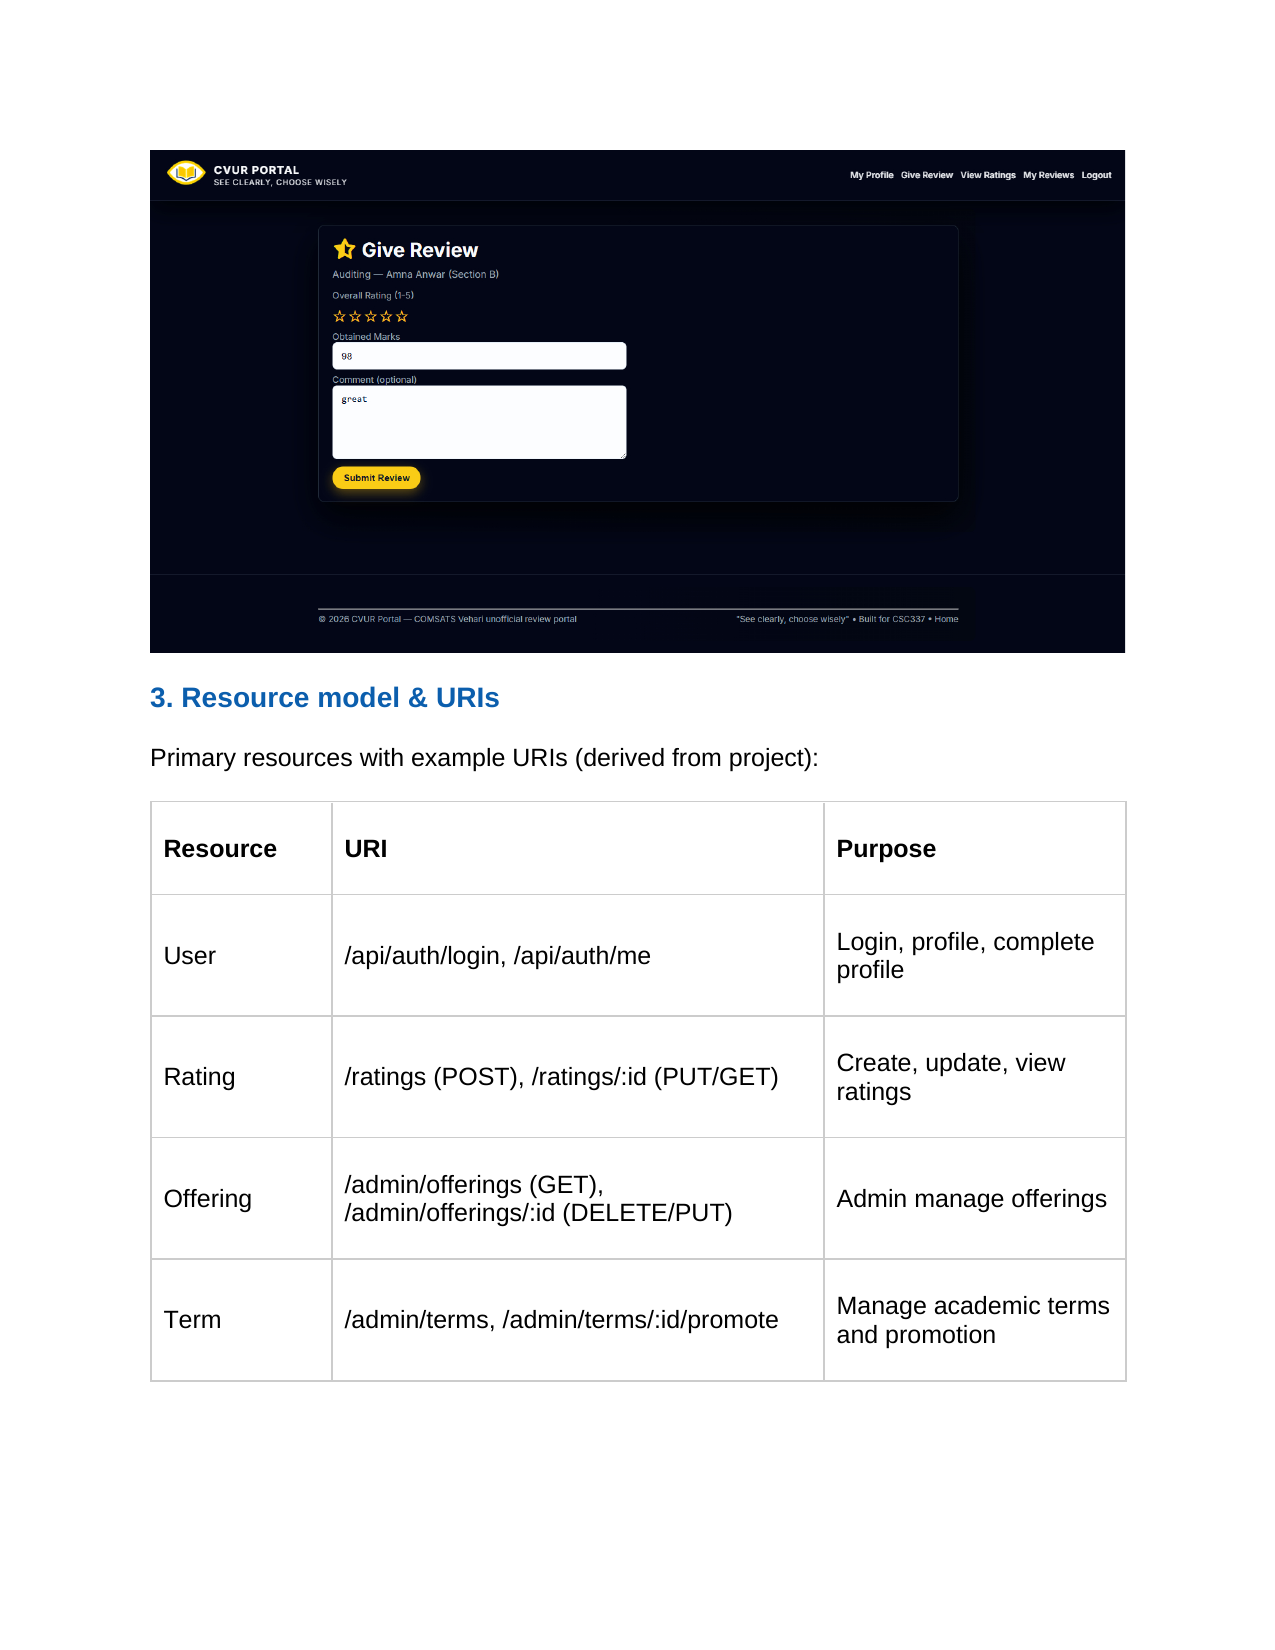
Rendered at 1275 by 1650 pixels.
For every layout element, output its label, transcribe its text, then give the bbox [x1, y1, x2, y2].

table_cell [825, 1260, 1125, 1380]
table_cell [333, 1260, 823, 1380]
subtitle 3. Resource model & URIs [150, 681, 1125, 714]
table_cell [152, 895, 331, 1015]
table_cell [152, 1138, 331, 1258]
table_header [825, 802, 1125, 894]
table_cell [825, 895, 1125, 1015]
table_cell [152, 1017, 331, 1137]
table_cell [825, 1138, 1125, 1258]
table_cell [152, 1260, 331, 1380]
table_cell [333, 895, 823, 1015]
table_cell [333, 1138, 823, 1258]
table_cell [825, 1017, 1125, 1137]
text Primary resources with example URIs (derived from project): [150, 743, 1125, 772]
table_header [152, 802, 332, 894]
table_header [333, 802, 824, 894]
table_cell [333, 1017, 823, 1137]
picture [150, 150, 1125, 653]
